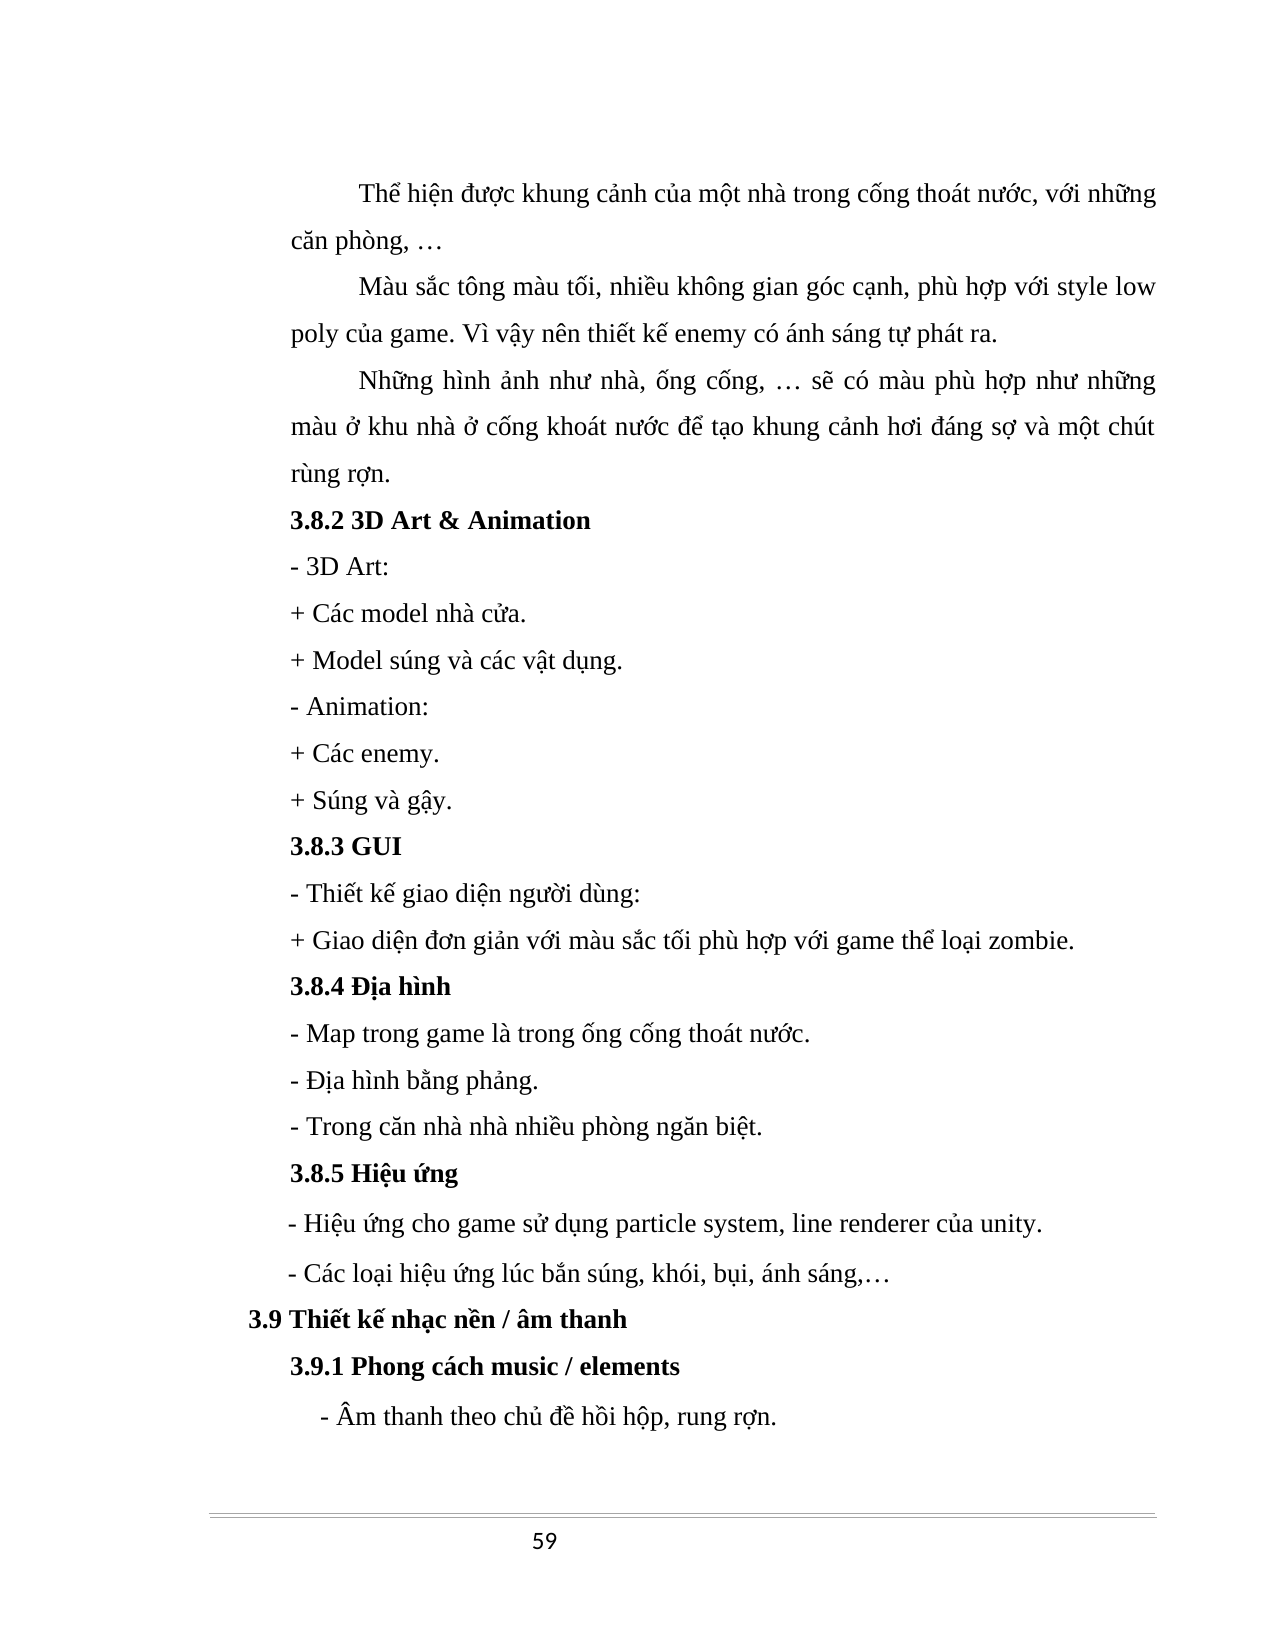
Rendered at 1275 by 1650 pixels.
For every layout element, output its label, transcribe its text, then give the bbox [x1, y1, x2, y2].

text + Các model nhà cửa. [290, 597, 1157, 628]
text 3.9.1 Phong cách music / elements [290, 1350, 1157, 1381]
text + Giao diện đơn giản với màu sắc tối phù hợp với game thể loại zombie. [290, 924, 1157, 955]
text Màu sắc tông màu tối, nhiều không gian góc cạnh, phù hợp với style low poly của game. Vì vậy nên thiết kế enemy có ánh sáng tự phát ra. [291, 271, 1157, 348]
text 3.8.4 Địa hình [290, 971, 1157, 1002]
text - Địa hình bằng phảng. [290, 1064, 1157, 1095]
text 3.8.5 Hiệu ứng [290, 1157, 1157, 1188]
text Những hình ảnh như nhà, ống cống, … sẽ có màu phù hợp như những màu ở khu nhà ở cống khoát nước để tạo khung cảnh hơi đáng sợ và một chút rùng rợn. [291, 364, 1157, 488]
text + Model súng và các vật dụng. [290, 644, 1157, 675]
text 3.9 Thiết kế nhạc nền / âm thanh [248, 1303, 1157, 1334]
text - Animation: [290, 691, 1157, 722]
text Thể hiện được khung cảnh của một nhà trong cống thoát nước, với những căn phòng, … [291, 177, 1157, 255]
text + Súng và gậy. [290, 784, 1157, 815]
text - Thiết kế giao diện người dùng: [290, 877, 1157, 908]
text - 3D Art: [290, 551, 1157, 582]
text 3.8.2 3D Art & Animation [290, 504, 1157, 535]
text 3.8.3 GUI [290, 831, 1157, 862]
text + Các enemy. [290, 737, 1157, 768]
text - Trong căn nhà nhà nhiều phòng ngăn biệt. [290, 1111, 1157, 1142]
text - Map trong game là trong ống cống thoát nước. [290, 1017, 1157, 1048]
text - Âm thanh theo chủ đề hồi hộp, rung rợn. [232, 1400, 1157, 1431]
text - Hiệu ứng cho game sử dụng particle system, line renderer của unity. [282, 1207, 1157, 1238]
text - Các loại hiệu ứng lúc bắn súng, khói, bụi, ánh sáng,… [282, 1257, 1157, 1288]
